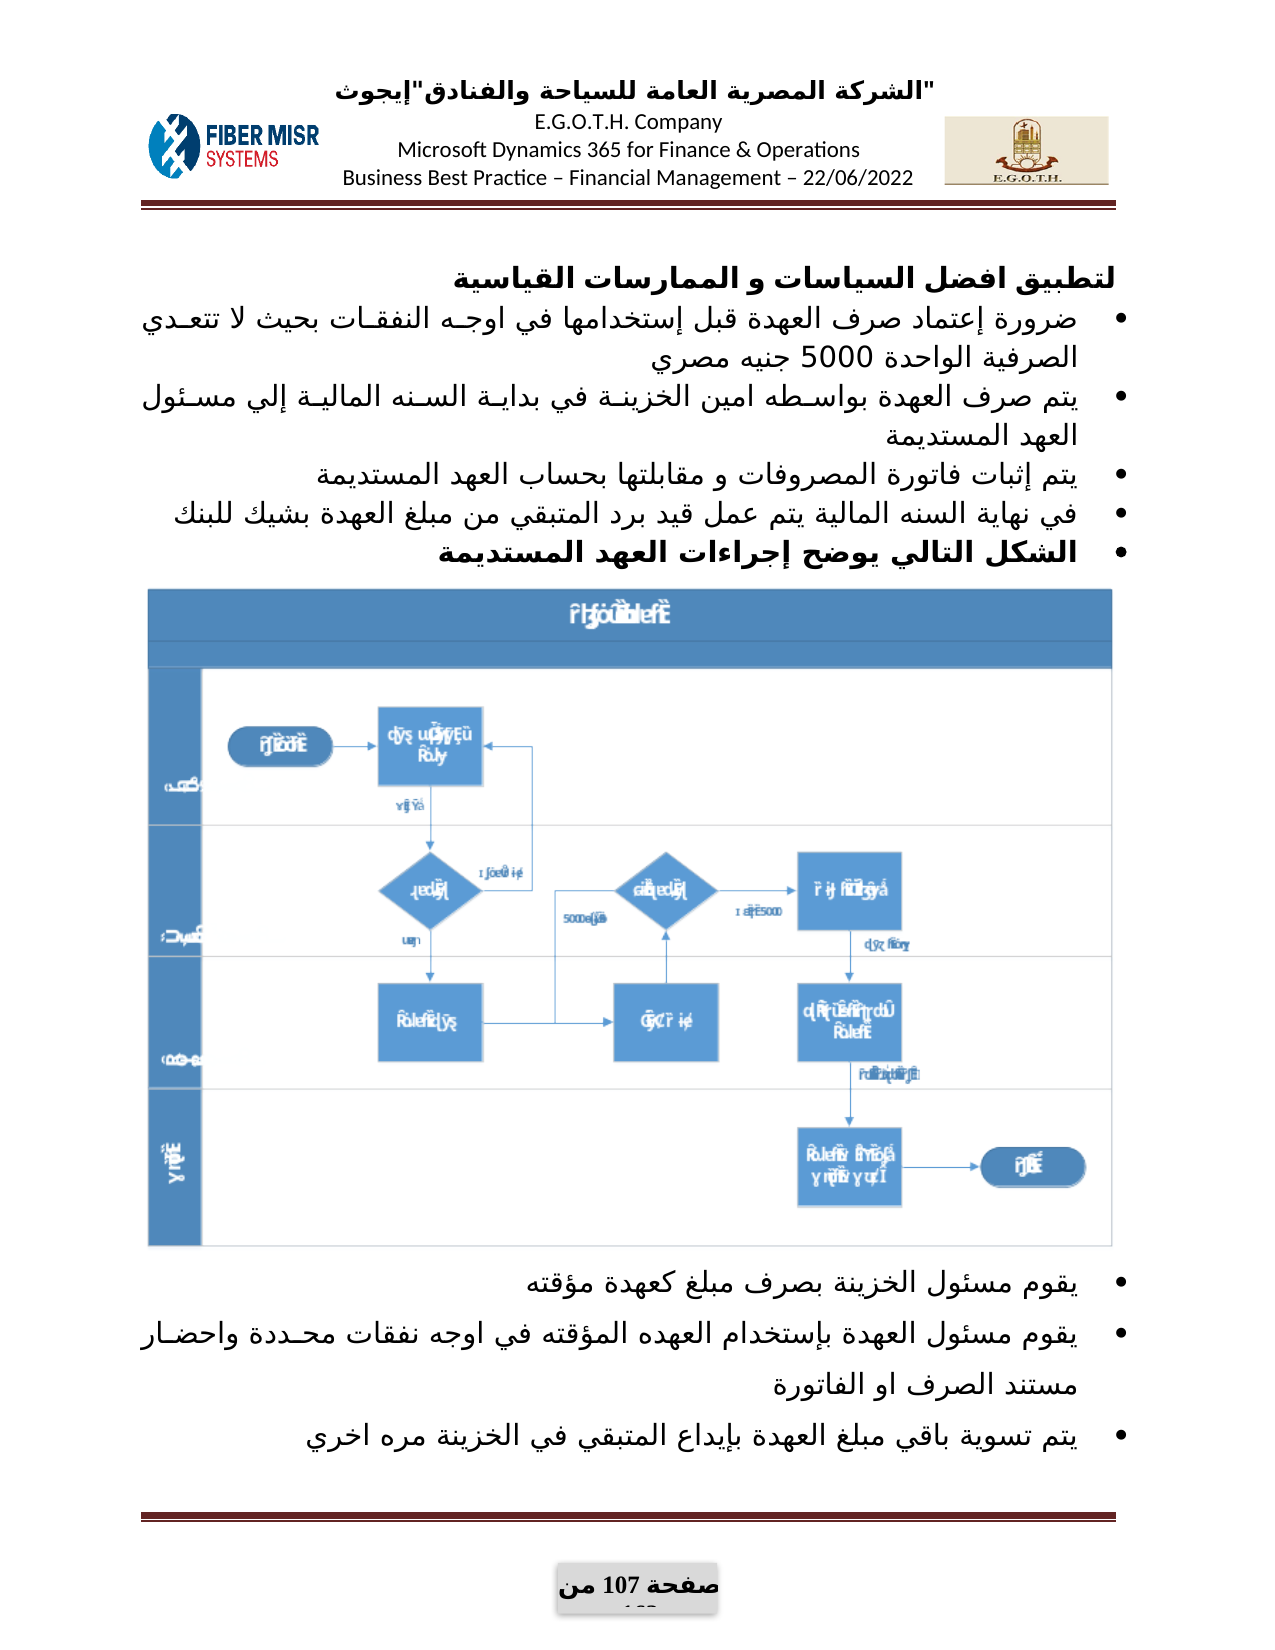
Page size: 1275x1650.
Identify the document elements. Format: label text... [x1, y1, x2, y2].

list لتطبيق افضل السياسات و الممارسات القياسية [141, 261, 1116, 295]
list يتم صرف العهدة بواسطه امين الخزينة في بداية السنه المالية إلي مسئول العهد المستديمة [141, 379, 1116, 452]
list يتم تسوية باقي مبلغ العهدة بإيداع المتبقي في الخزينة مره اخري [141, 1418, 1116, 1452]
list يقوم مسئول العهدة بإستخدام العهده المؤقته في اوجه نفقات محددة واحضار مستند الصرف او الفاتورة [141, 1316, 1116, 1401]
list ضرورة إعتماد صرف العهدة قبل إستخدامها في اوجه النفقات بحيث لا تتعدي الصرفية الواحدة 5000 جنيه مصري [141, 301, 1116, 374]
list في نهاية السنه المالية يتم عمل قيد برد المتبقي من مبلغ العهدة بشيك للبنك [141, 496, 1116, 530]
list الشكل التالي يوضح إجراءات العهد المستديمة [141, 535, 1116, 569]
picture [944, 116, 1109, 185]
picture [143, 104, 325, 186]
list يقوم مسئول الخزينة بصرف مبلغ كعهدة مؤقته [141, 1265, 1116, 1299]
list يتم إثبات فاتورة المصروفات و مقابلتها بحساب العهد المستديمة [141, 457, 1116, 491]
